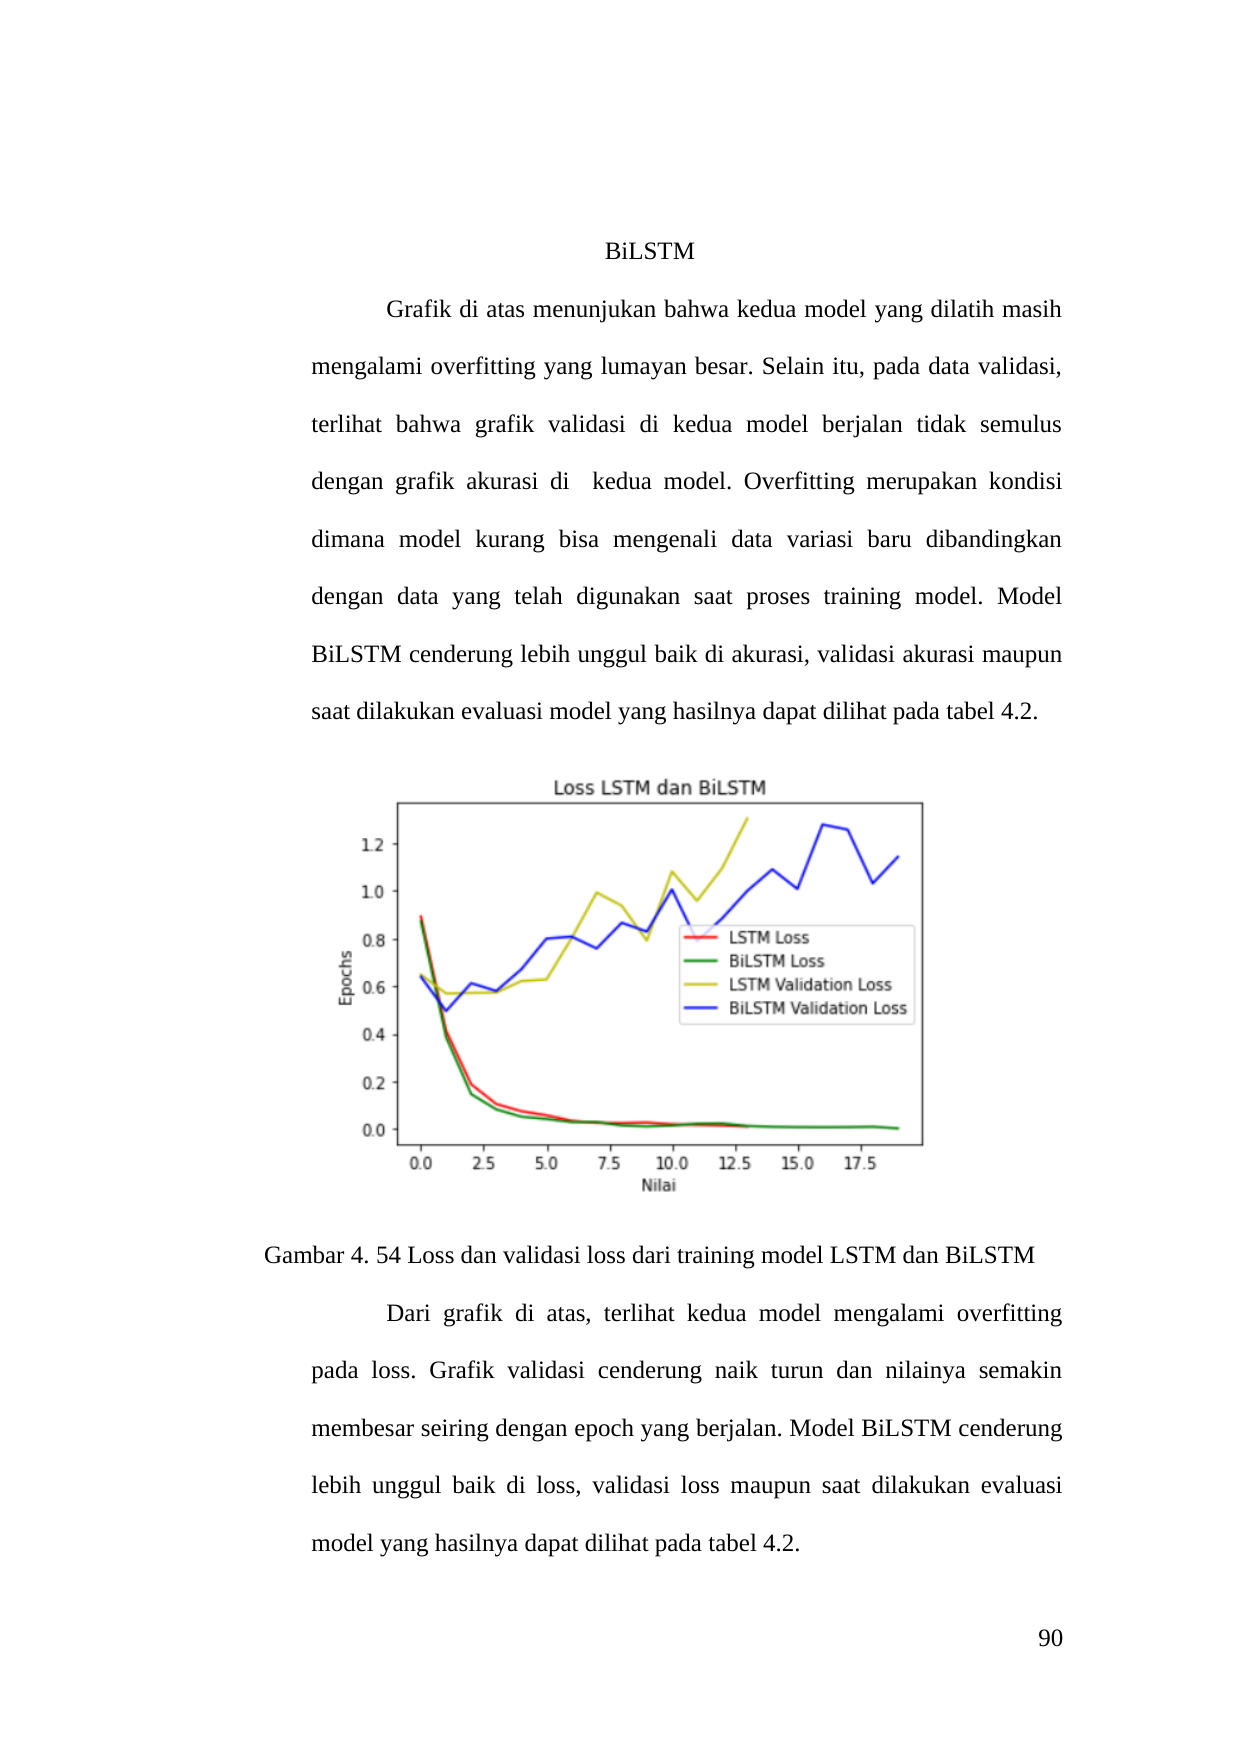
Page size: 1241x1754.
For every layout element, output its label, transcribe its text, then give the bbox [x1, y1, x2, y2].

picture [323, 753, 976, 1212]
text Gambar 4. 54 Loss dan validasi loss dari training model LSTM dan BiLSTM [236, 1240, 1063, 1269]
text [236, 236, 1063, 265]
text Grafik di atas menunjukan bahwa kedua model yang dilatih masih mengalami overfitting yang lumayan besar. Selain itu, pada data validasi, terlihat bahwa grafik validasi di kedua model berjalan tidak semulus dengan grafik akurasi di kedua model. Overfitting merupakan kondisi dimana model kurang bisa mengenali data variasi baru dibandingkan dengan data yang telah digunakan saat proses training model. Model BiLSTM cenderung lebih unggul baik di akurasi, validasi akurasi maupun saat dilakukan evaluasi model yang hasilnya dapat dilihat pada tabel 4.2. [311, 294, 1063, 725]
text Dari grafik di atas, terlihat kedua model mengalami overfitting pada loss. Grafik validasi cenderung naik turun dan nilainya semakin membesar seiring dengan epoch yang berjalan. Model BiLSTM cenderung lebih unggul baik di loss, validasi loss maupun saat dilakukan evaluasi model yang hasilnya dapat dilihat pada tabel 4.2. [311, 1298, 1063, 1556]
